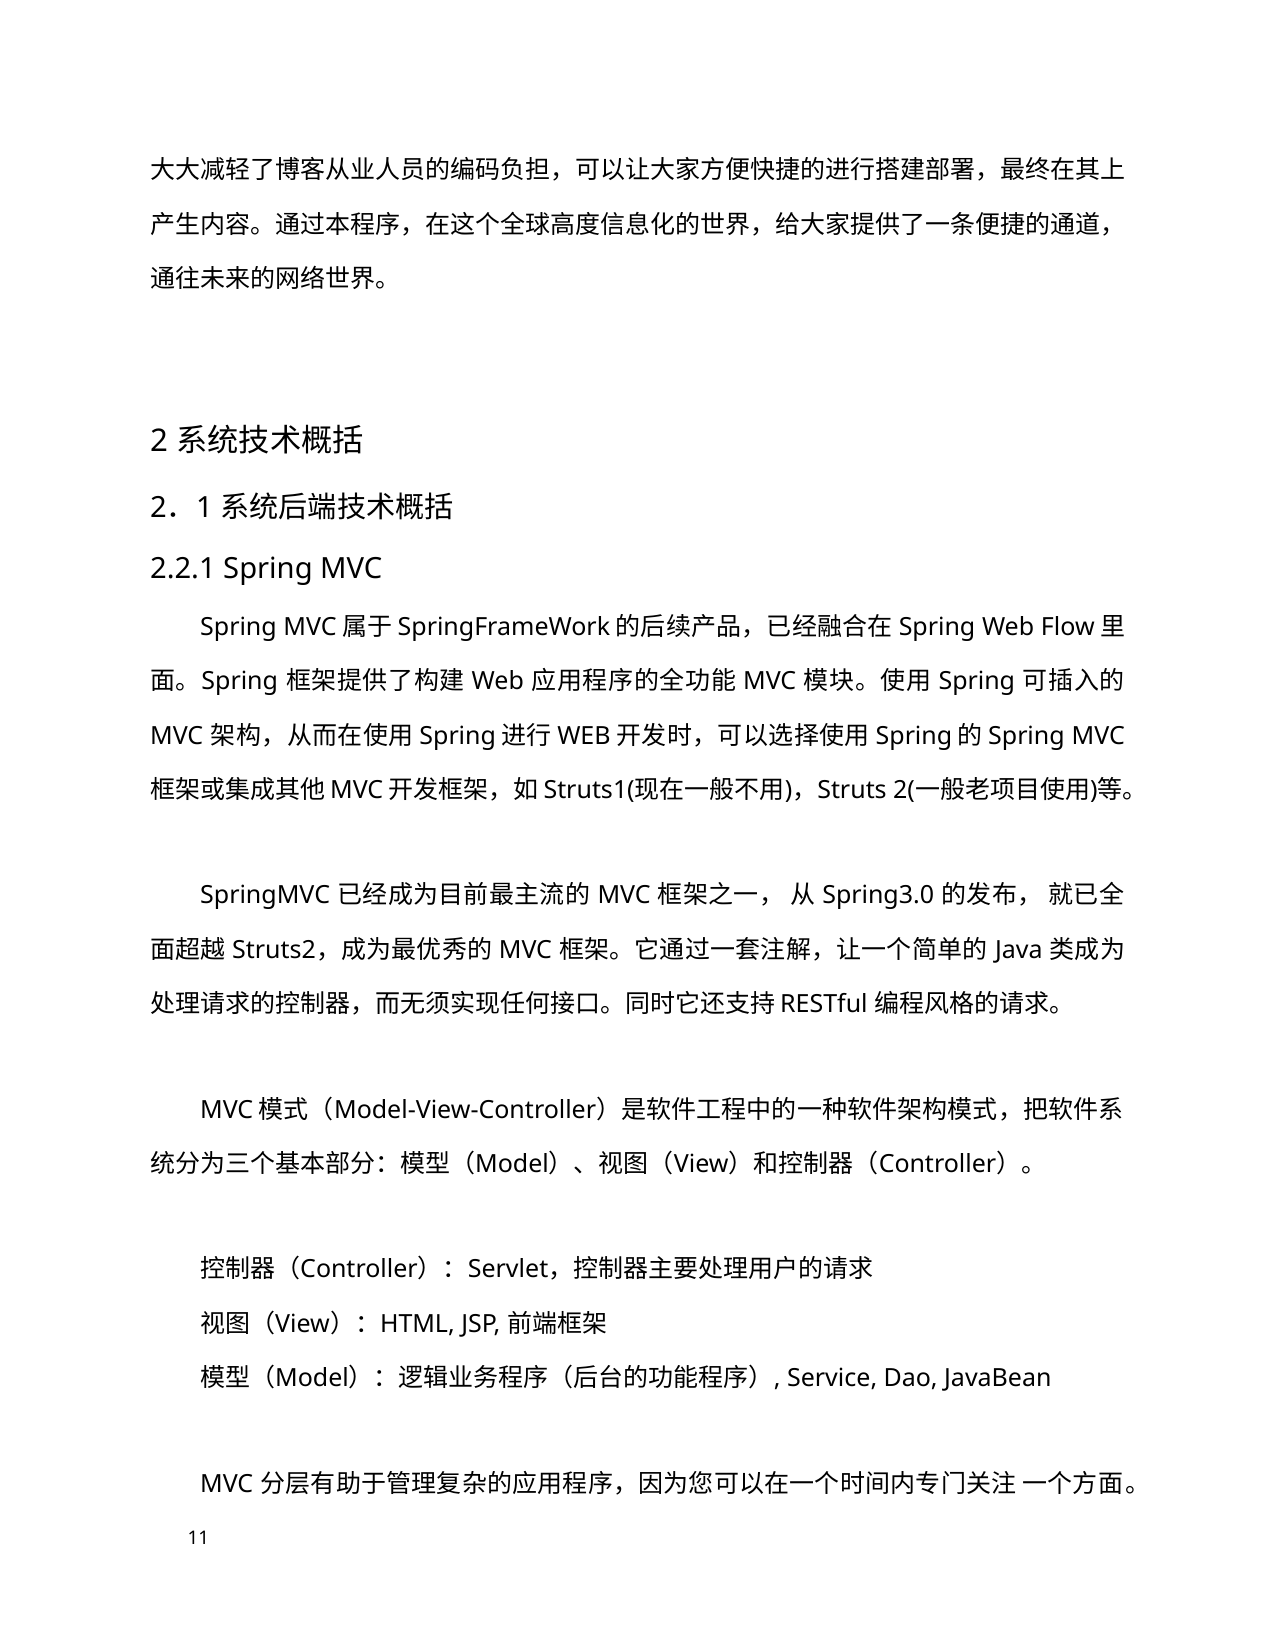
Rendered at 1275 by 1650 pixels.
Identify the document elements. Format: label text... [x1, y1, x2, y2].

text SpringMVC 已经成为目前最主流的 MVC 框架之一， 从 Spring3.0 的发布， 就已全面超越 Struts2，成为最优秀的 MVC 框架。它通过一套注解，让一个简单的 Java 类成为处理请求的控制器，而无须实现任何接口。同时它还支持RESTful 编程风格的请求。 [150, 875, 1125, 1020]
subtitle 2．1 系统后端技术概括 [150, 483, 1125, 526]
text 视图（View）：HTML, JSP, 前端框架 [150, 1303, 1125, 1339]
text MVC模式（Model-View-Controller）是软件工程中的一种软件架构模式，把软件系统分为三个基本部分：模型（Model）、视图（View）和控制器（Controller）。 [150, 1089, 1125, 1180]
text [150, 1463, 1125, 1499]
text 模型（Model）：逻辑业务程序（后台的功能程序）, Service, Dao, JavaBean [150, 1358, 1125, 1394]
text 控制器（Controller）：Servlet，控制器主要处理用户的请求 [150, 1249, 1125, 1285]
text Spring MVC属于SpringFrameWork的后续产品，已经融合在Spring Web Flow里面。Spring 框架提供了构建 Web 应用程序的全功能 MVC 模块。使用 Spring 可插入的 MVC 架构，从而在使用Spring进行WEB开发时，可以选择使用Spring的Spring MVC框架或集成其他MVC开发框架，如Struts1(现在一般不用)，Struts 2(一般老项目使用)等。 [150, 606, 1125, 806]
subtitle 2.2.1 Spring MVC [150, 547, 1125, 587]
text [150, 150, 1125, 295]
subtitle 2 系统技术概括 [150, 415, 1125, 461]
